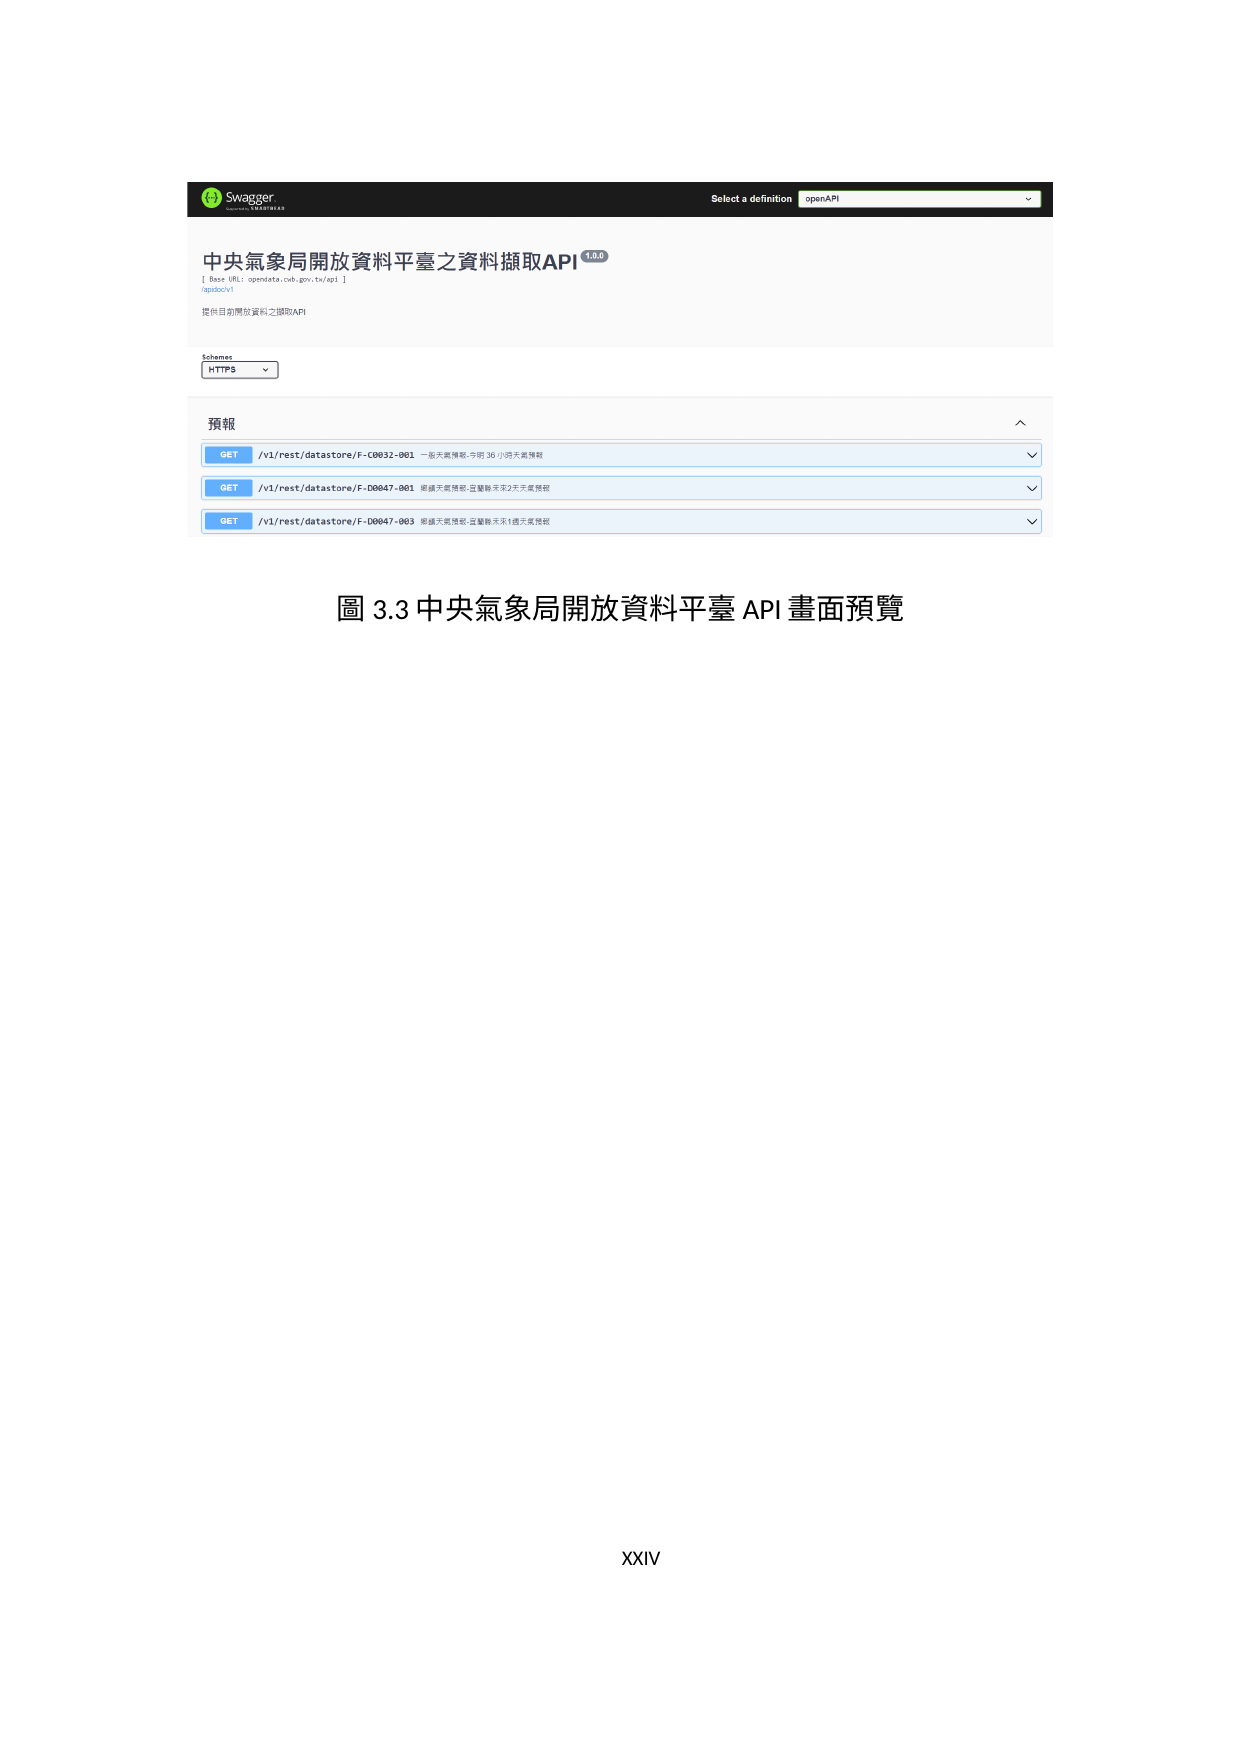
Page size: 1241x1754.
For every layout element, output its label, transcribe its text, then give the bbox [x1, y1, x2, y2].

picture [187, 182, 1053, 537]
